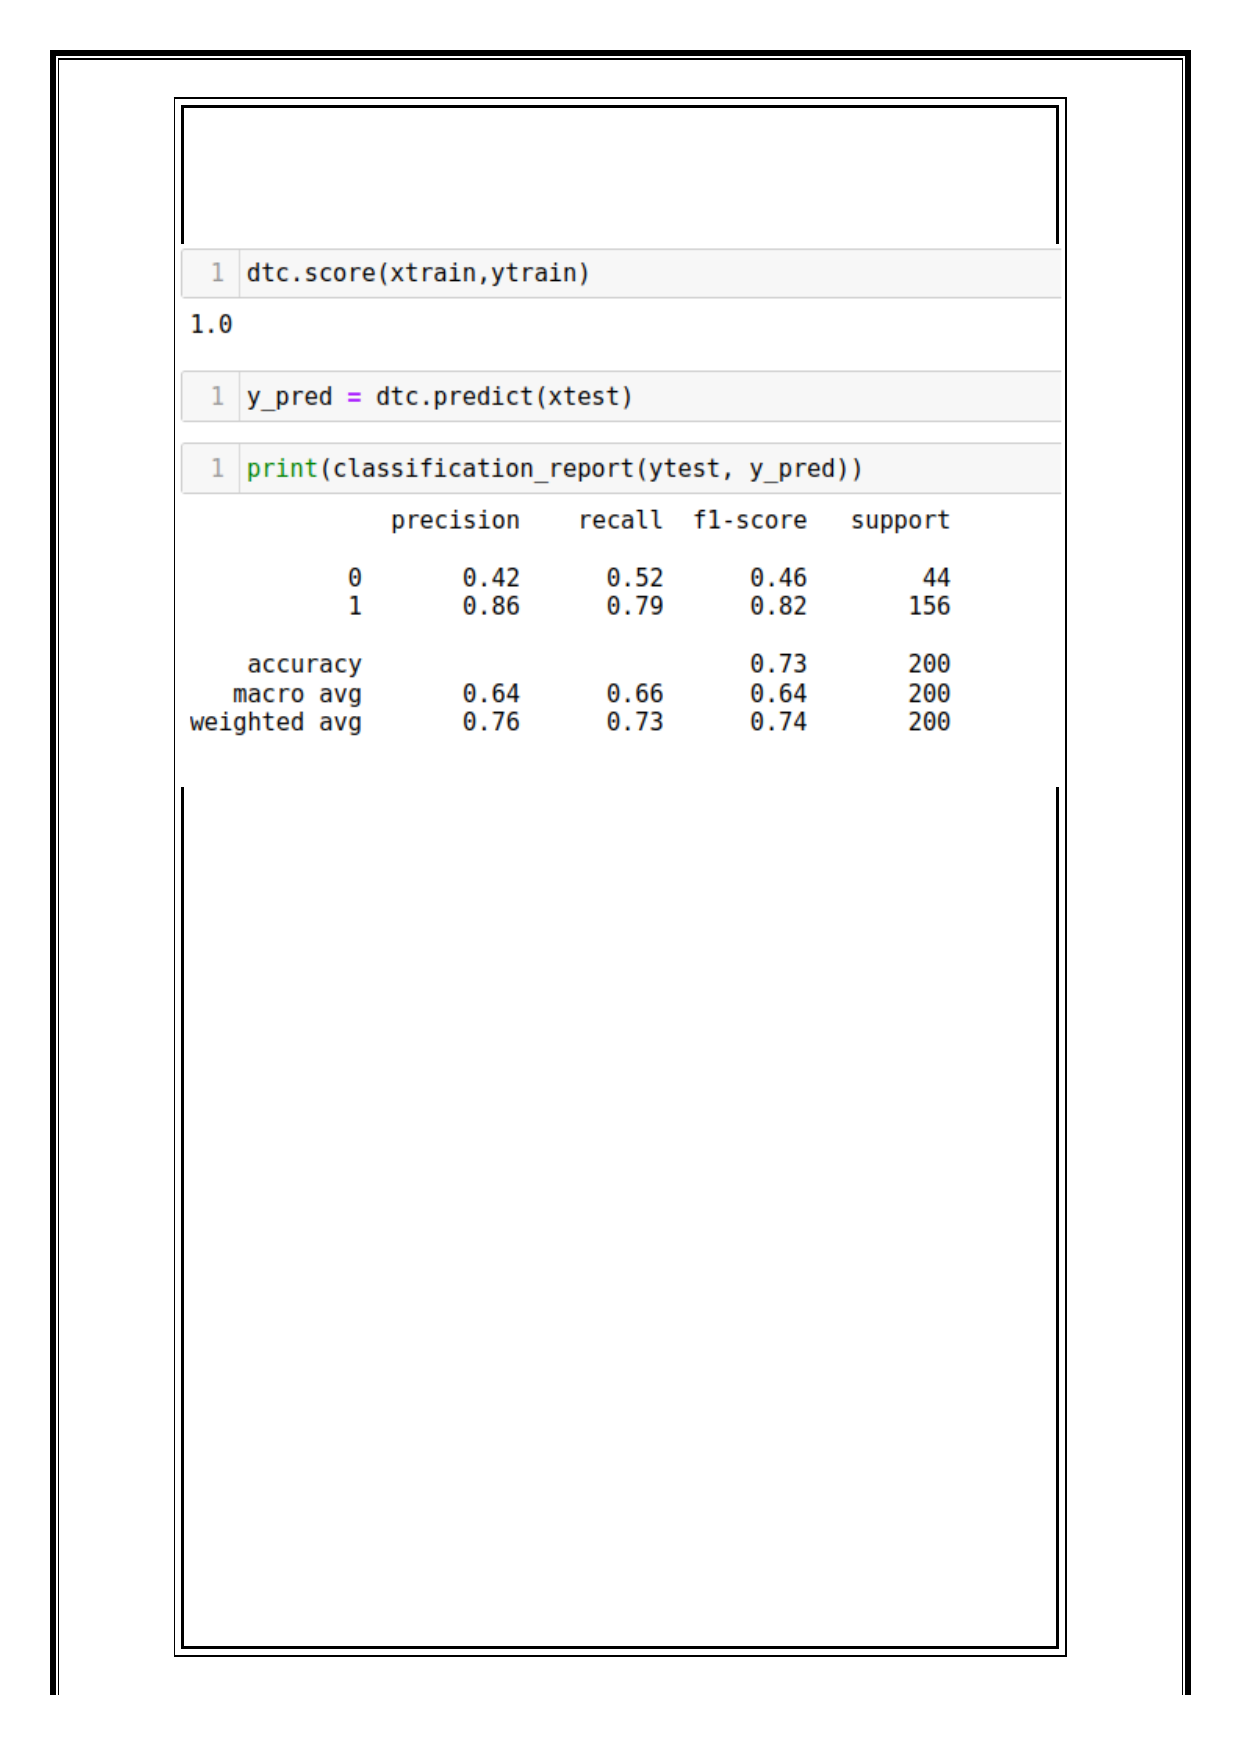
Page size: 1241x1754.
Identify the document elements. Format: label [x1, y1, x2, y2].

picture [178, 244, 1062, 787]
